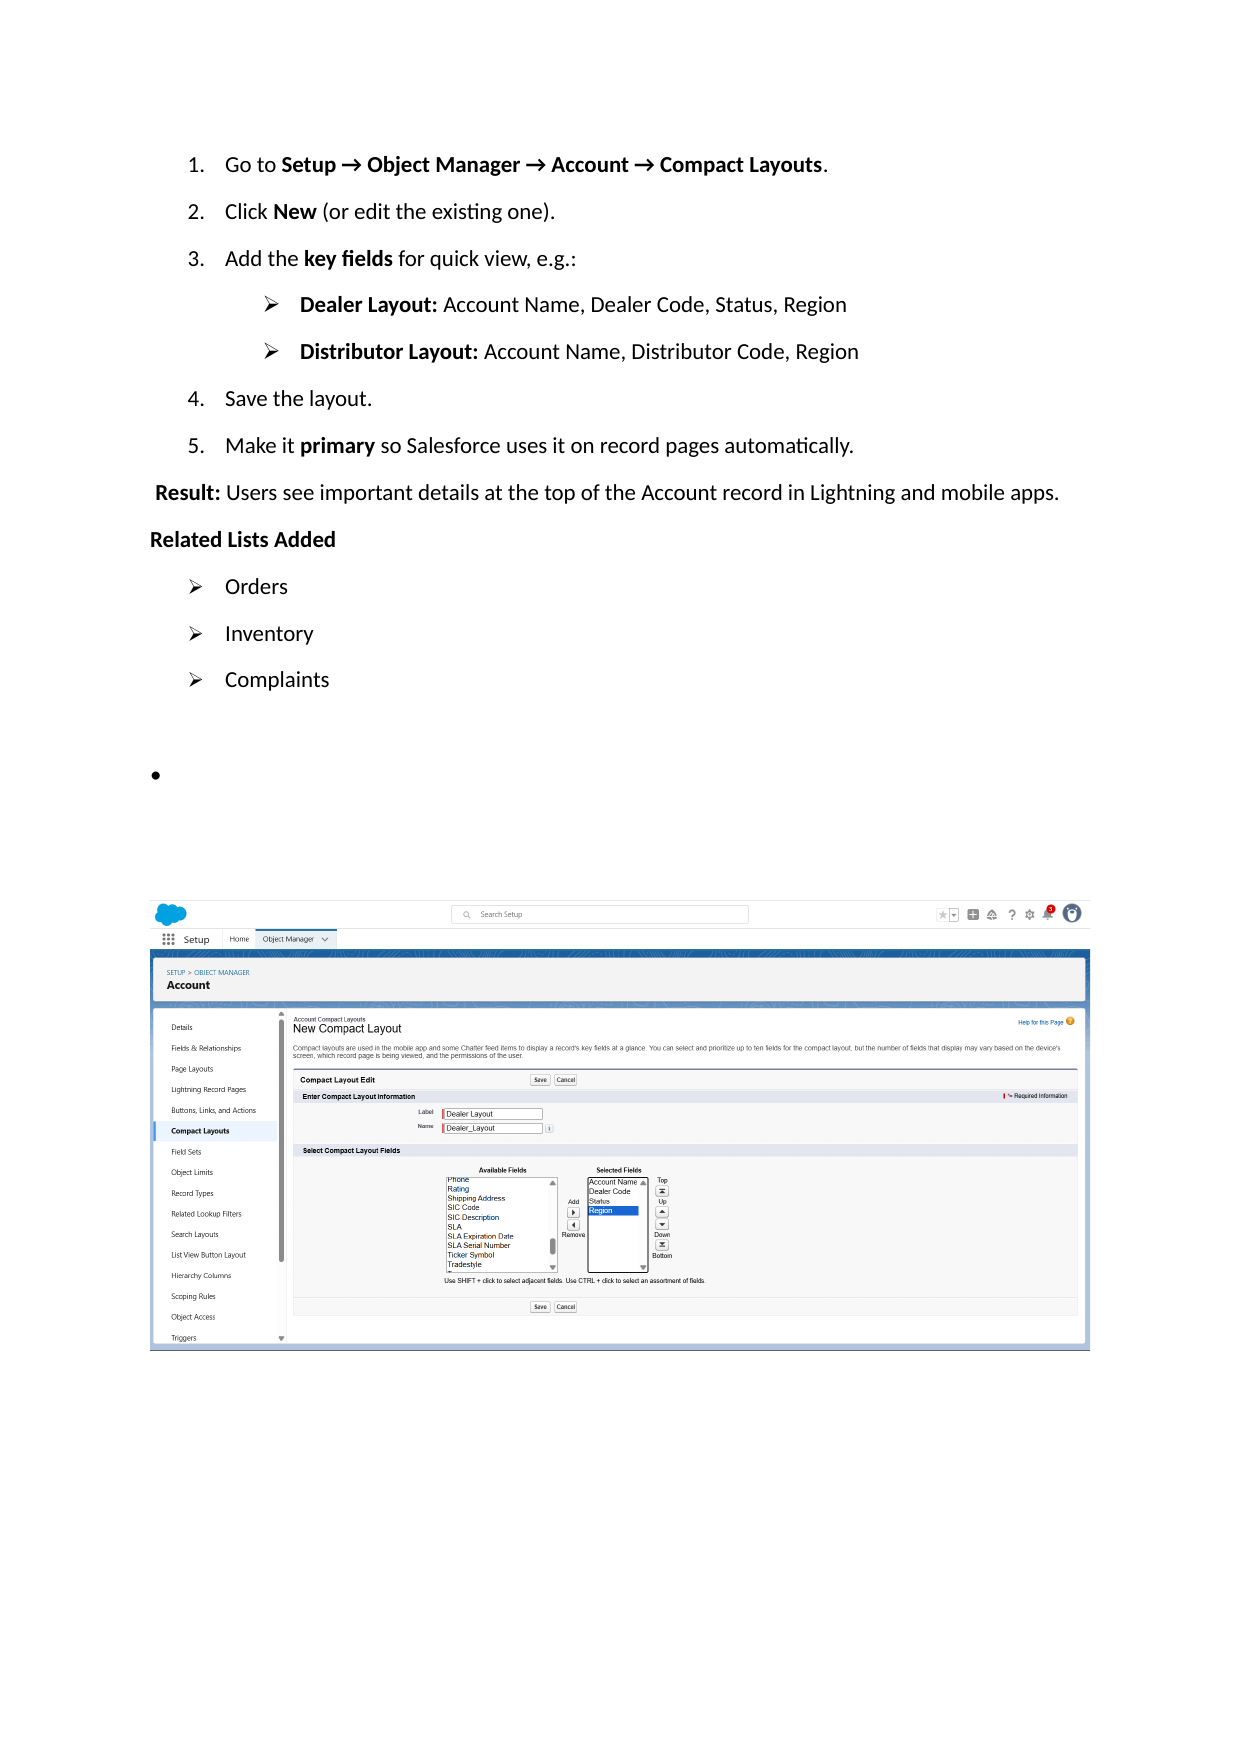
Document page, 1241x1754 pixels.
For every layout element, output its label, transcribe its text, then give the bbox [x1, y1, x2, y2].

text Result: Users see important details at the top of the Account record in Lightning and mobile apps. [150, 478, 1090, 506]
list Add the key fields for quick view, e.g.: [187, 244, 1090, 272]
list Save the layout. [187, 384, 1090, 412]
list Make it primary so Salesforce uses it on record pages automatically. [187, 431, 1090, 459]
picture [150, 900, 1091, 1351]
list Inventory [187, 619, 1090, 647]
text Related Lists Added [150, 525, 1090, 553]
list Distributor Layout: Account Name, Distributor Code, Region [262, 337, 1090, 366]
list Go to Setup → Object Manager → Account → Compact Layouts. [187, 150, 1090, 178]
list Click New (or edit the existing one). [187, 197, 1090, 225]
list Orders [187, 572, 1090, 600]
list Dealer Layout: Account Name, Dealer Code, Status, Region [262, 291, 1090, 319]
list Complaints [187, 666, 1090, 694]
